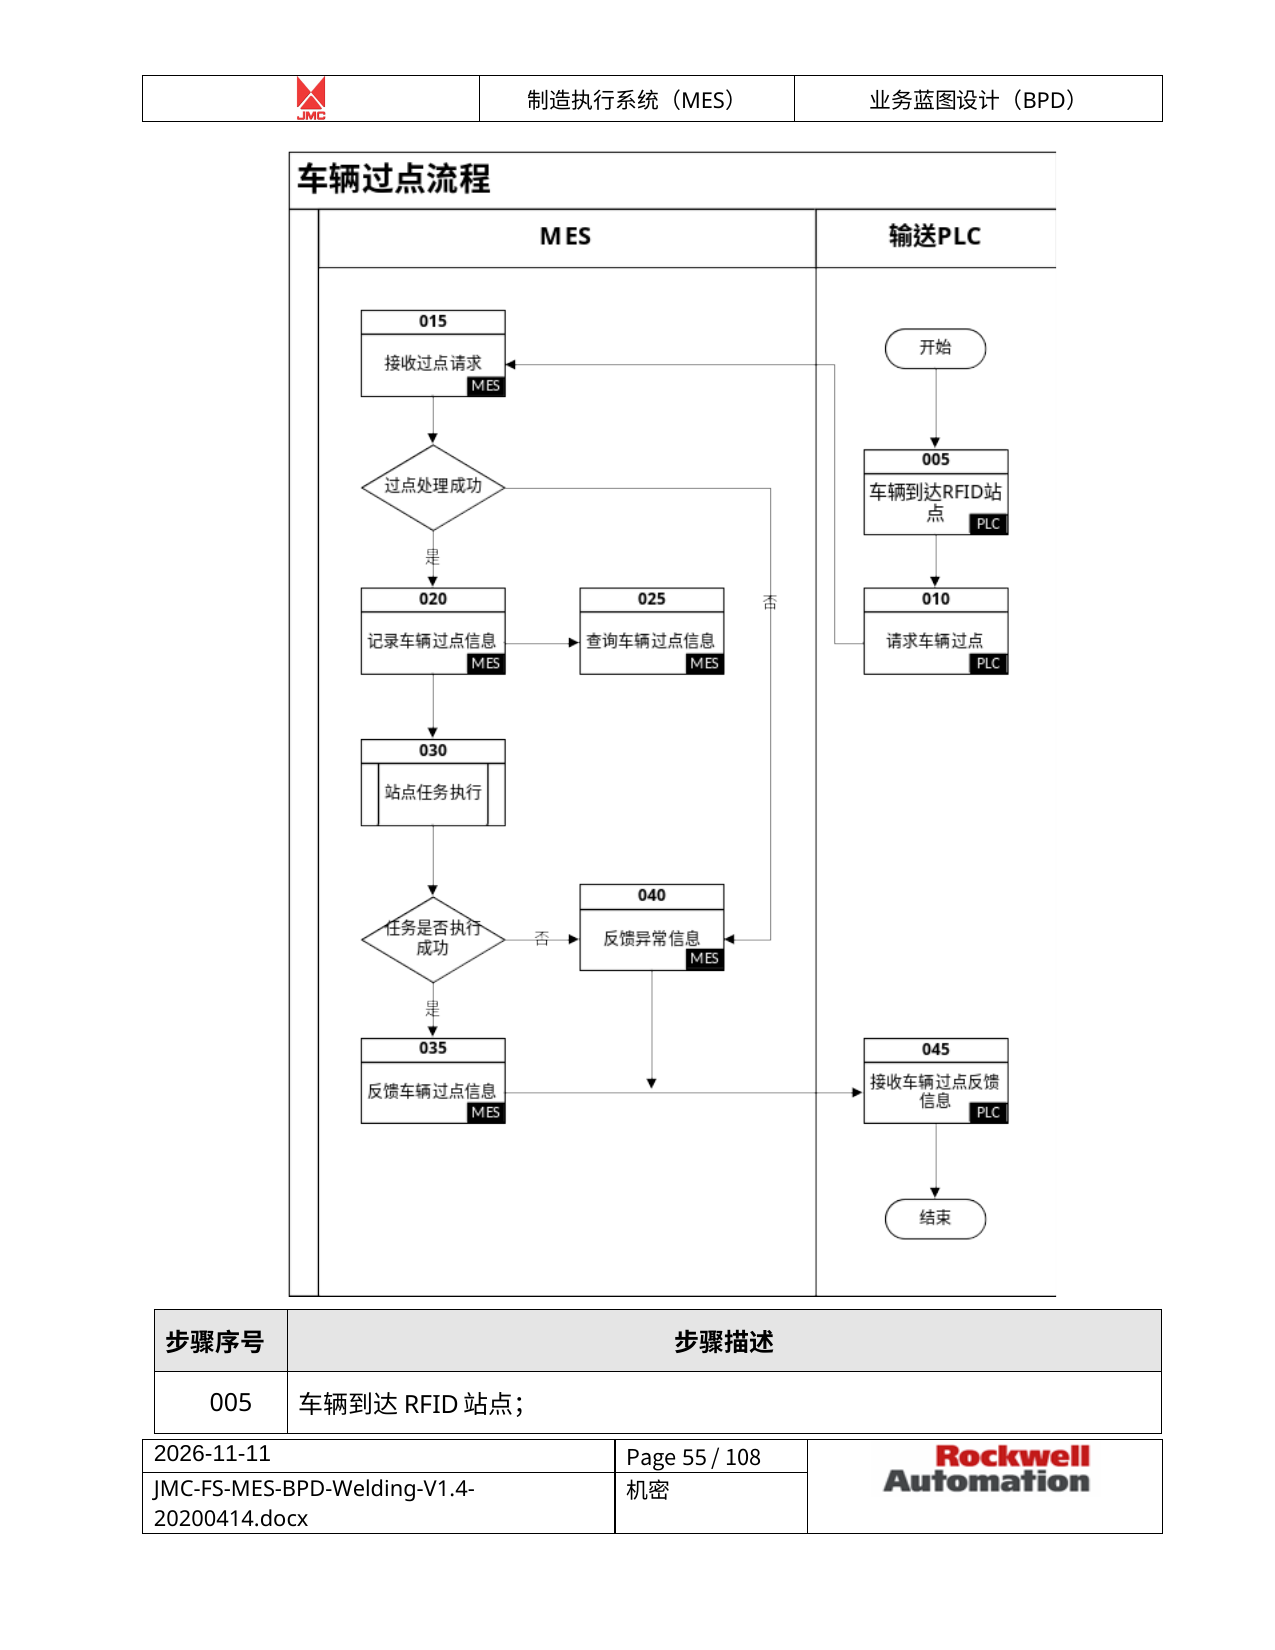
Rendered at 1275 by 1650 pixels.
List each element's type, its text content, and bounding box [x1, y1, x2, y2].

picture [868, 1440, 1101, 1497]
table_header 步骤序号 [155, 1310, 287, 1371]
table_header 步骤描述 [288, 1310, 1161, 1371]
table_cell 车辆到达RFID站点； [288, 1372, 1161, 1433]
picture [296, 76, 326, 121]
table_cell 005 [155, 1372, 287, 1433]
